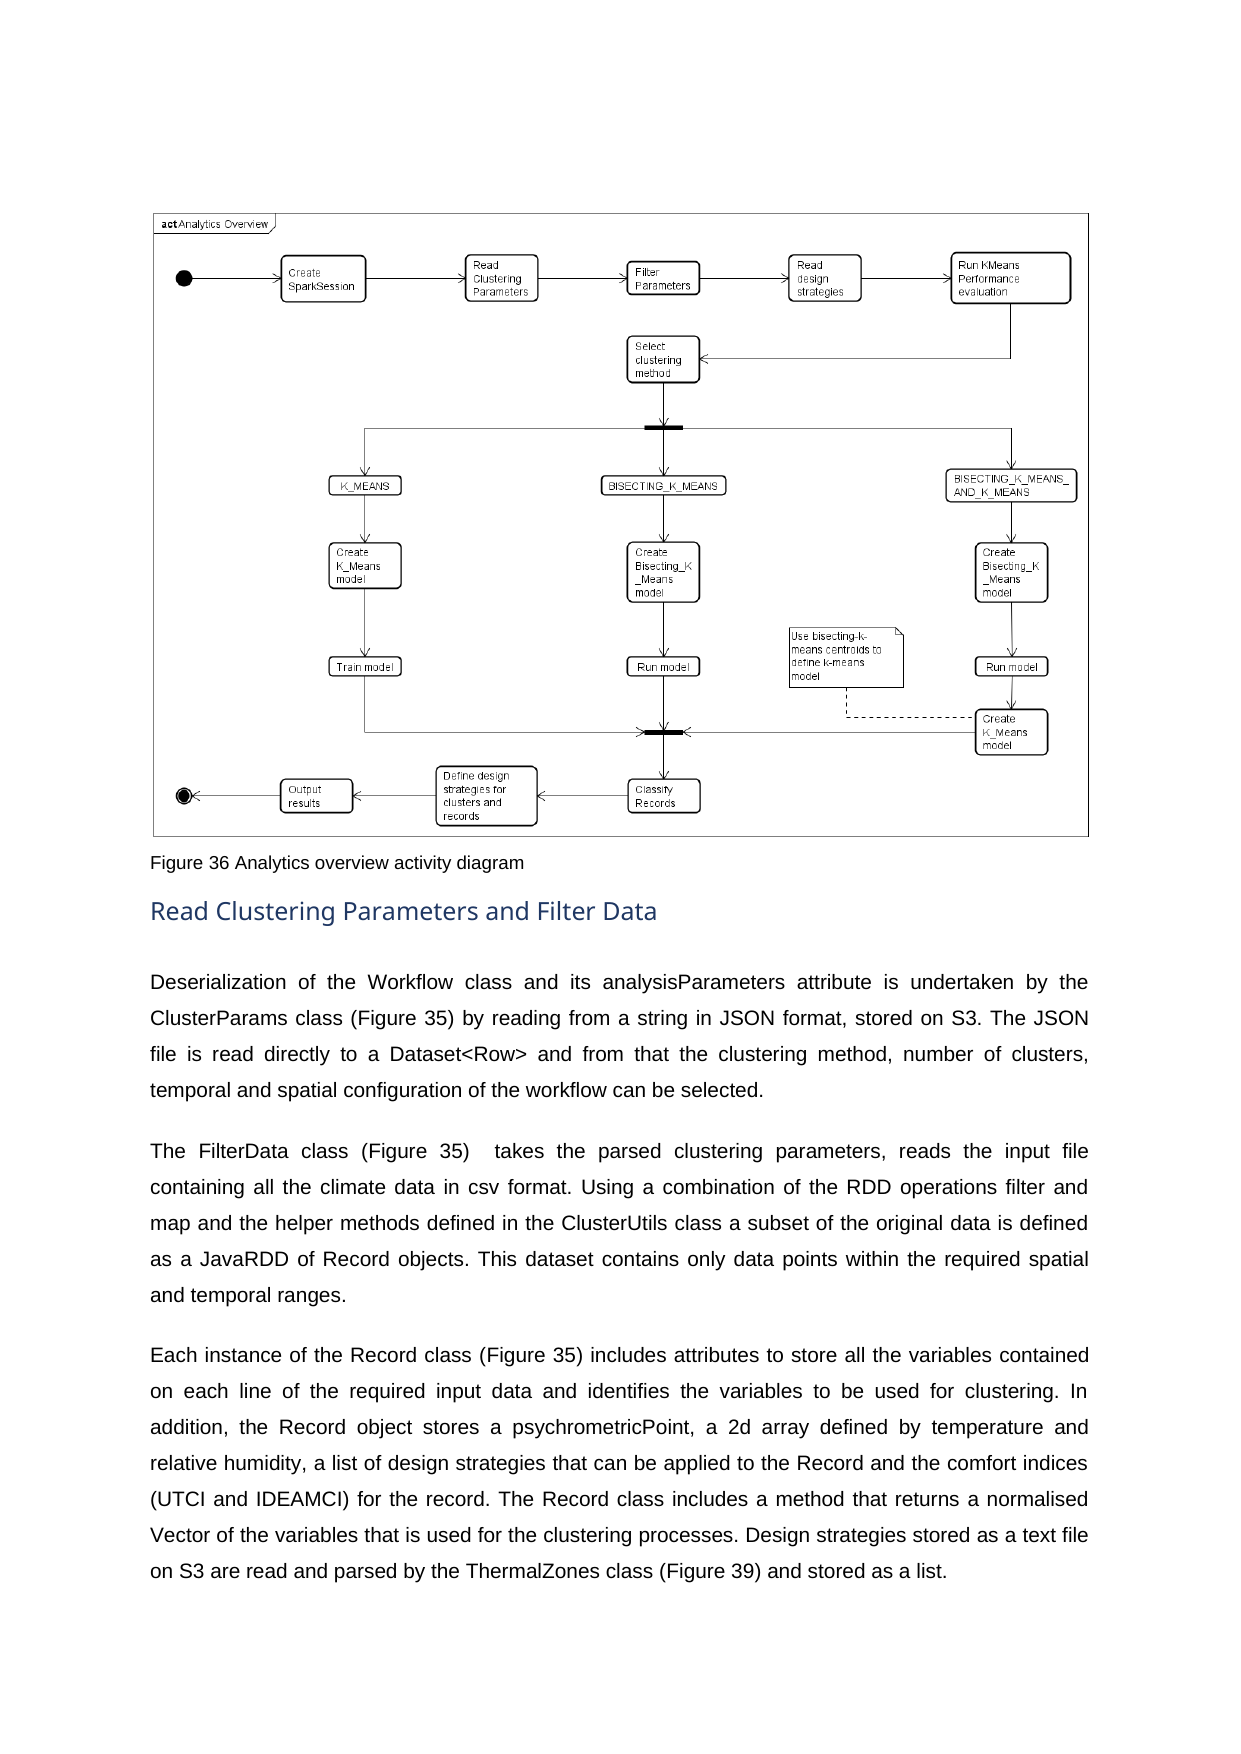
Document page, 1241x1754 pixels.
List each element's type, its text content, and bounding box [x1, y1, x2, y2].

text The FilterData class (Figure 33) takes the parsed clustering parameters, reads the input file containing all the climate data in csv format. Using a combination of the RDD operations filter and map and the helper methods defined in the ClusterUtils class a subset of the original data is defined as a JavaRDD of Record objects. This dataset contains only data points within the required spatial and temporal ranges. [150, 1139, 1090, 1306]
text Deserialization of the Workflow class and its analysisParameters attribute is undertaken by the ClusterParams class (Figure 33) by reading from a string in JSON format, stored on S3. The JSON file is read directly to a Dataset<Row> and from that the clustering method, number of clusters, temporal and spatial configuration of the workflow can be selected. [150, 970, 1090, 1102]
subtitle Read Clustering Parameters and Filter Data [150, 894, 1090, 928]
picture [150, 211, 1091, 840]
text Each instance of the Record class (Figure 33) includes attributes to store all the variables contained on each line of the required input data and identifies the variables to be used for clustering. In addition, the Record object stores a psychrometricPoint, a 2d array defined by temperature and relative humidity, a list of design strategies that can be applied to the Record and the comfort indices (UTCI and IDEAMCI) for the record. The Record class includes a method that returns a normalised Vector of the variables that is used for the clustering processes. Design strategies stored as a text file on S3 are read and parsed by the ThermalZones class (Figure 37) and stored as a list. [150, 1343, 1090, 1583]
